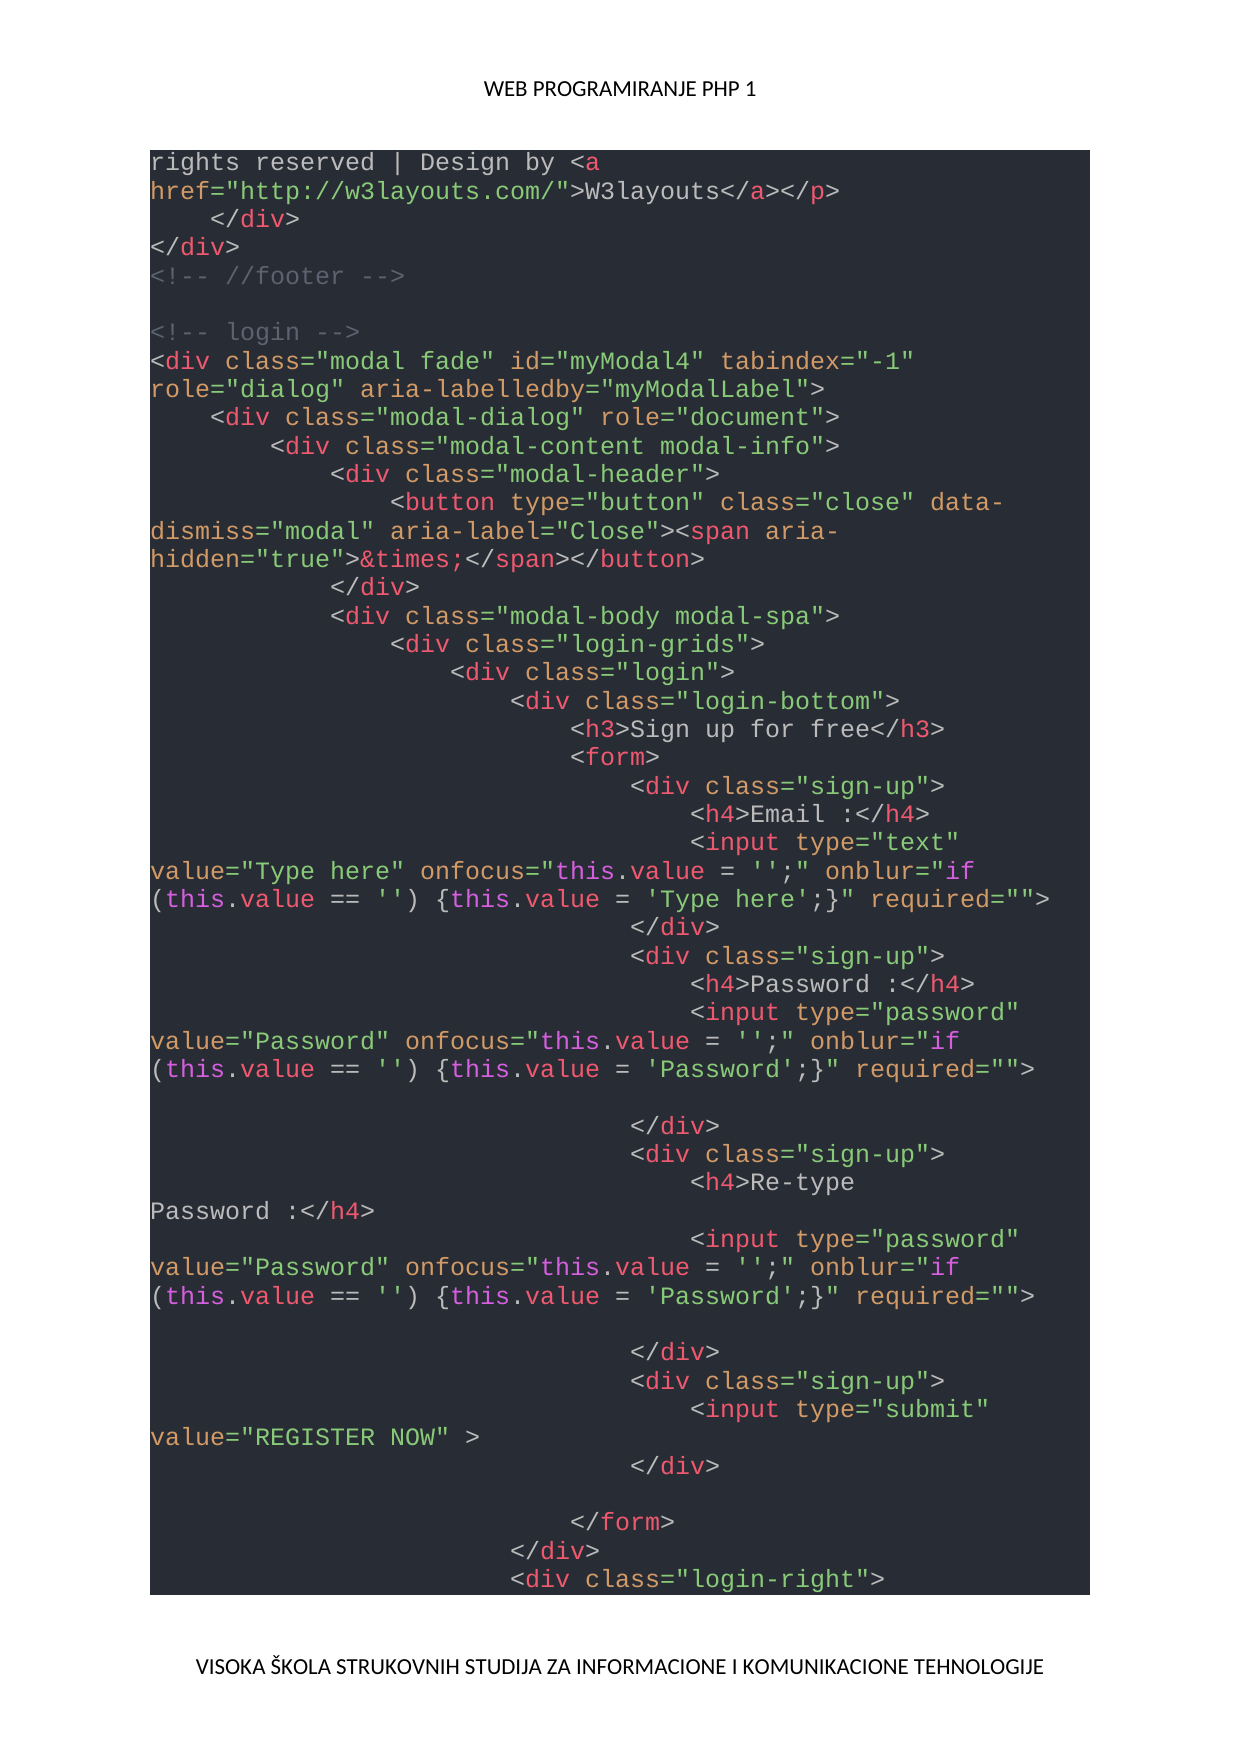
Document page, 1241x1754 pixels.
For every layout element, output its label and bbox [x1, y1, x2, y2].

text [150, 150, 1090, 1595]
